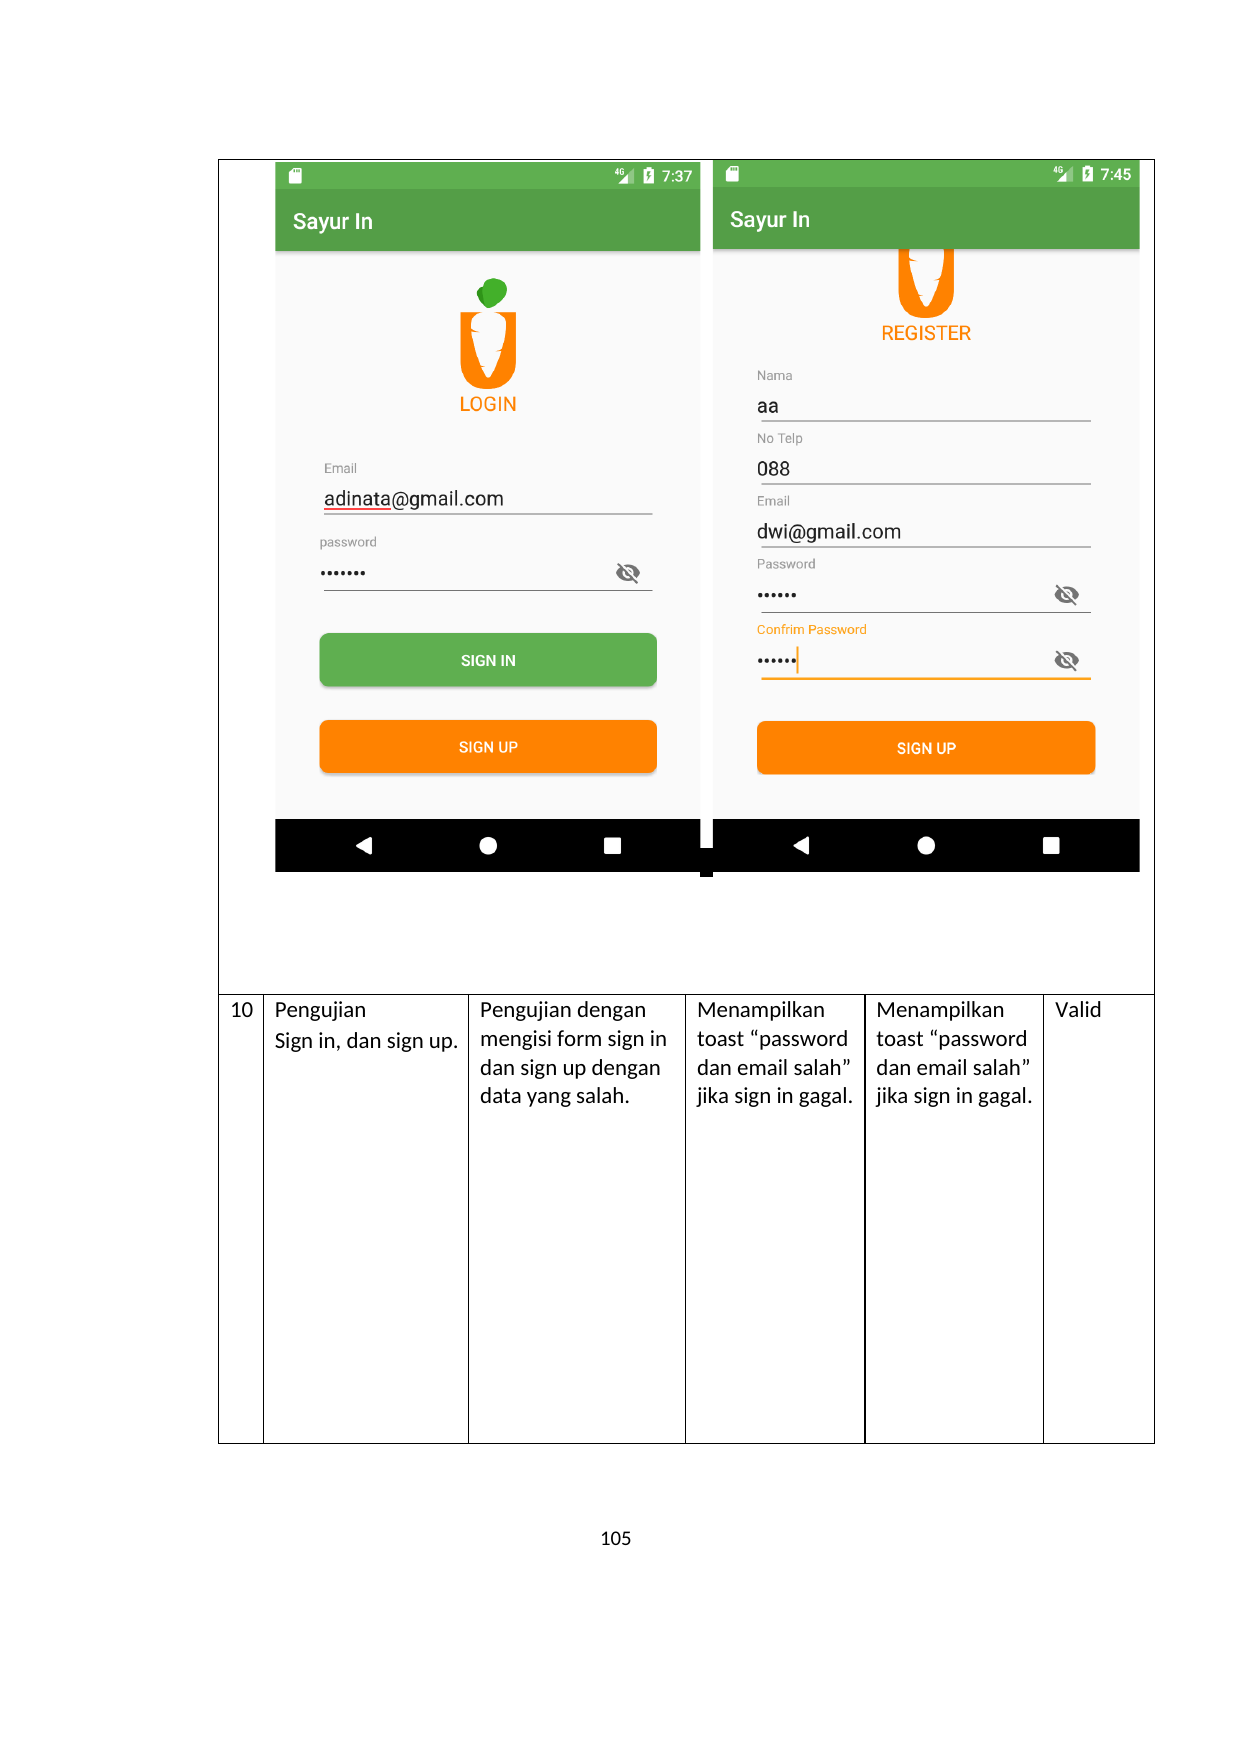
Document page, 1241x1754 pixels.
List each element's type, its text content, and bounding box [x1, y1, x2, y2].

table_cell Menampilkan toast “password dan email salah” jika sign in gagal. [686, 995, 864, 1442]
picture [712, 160, 1140, 872]
table_cell [263, 160, 1154, 994]
table_cell Valid [1044, 995, 1154, 1442]
table_cell Menampilkan toast “password dan email salah” jika sign in gagal. [866, 995, 1043, 1442]
table_cell Pengujian Sign in, dan sign up. [264, 995, 468, 1442]
picture [275, 162, 701, 872]
table_cell [219, 160, 263, 994]
table_cell Pengujian dengan mengisi form sign in dan sign up dengan data yang salah. [469, 995, 685, 1442]
table_cell 10 [219, 995, 263, 1442]
